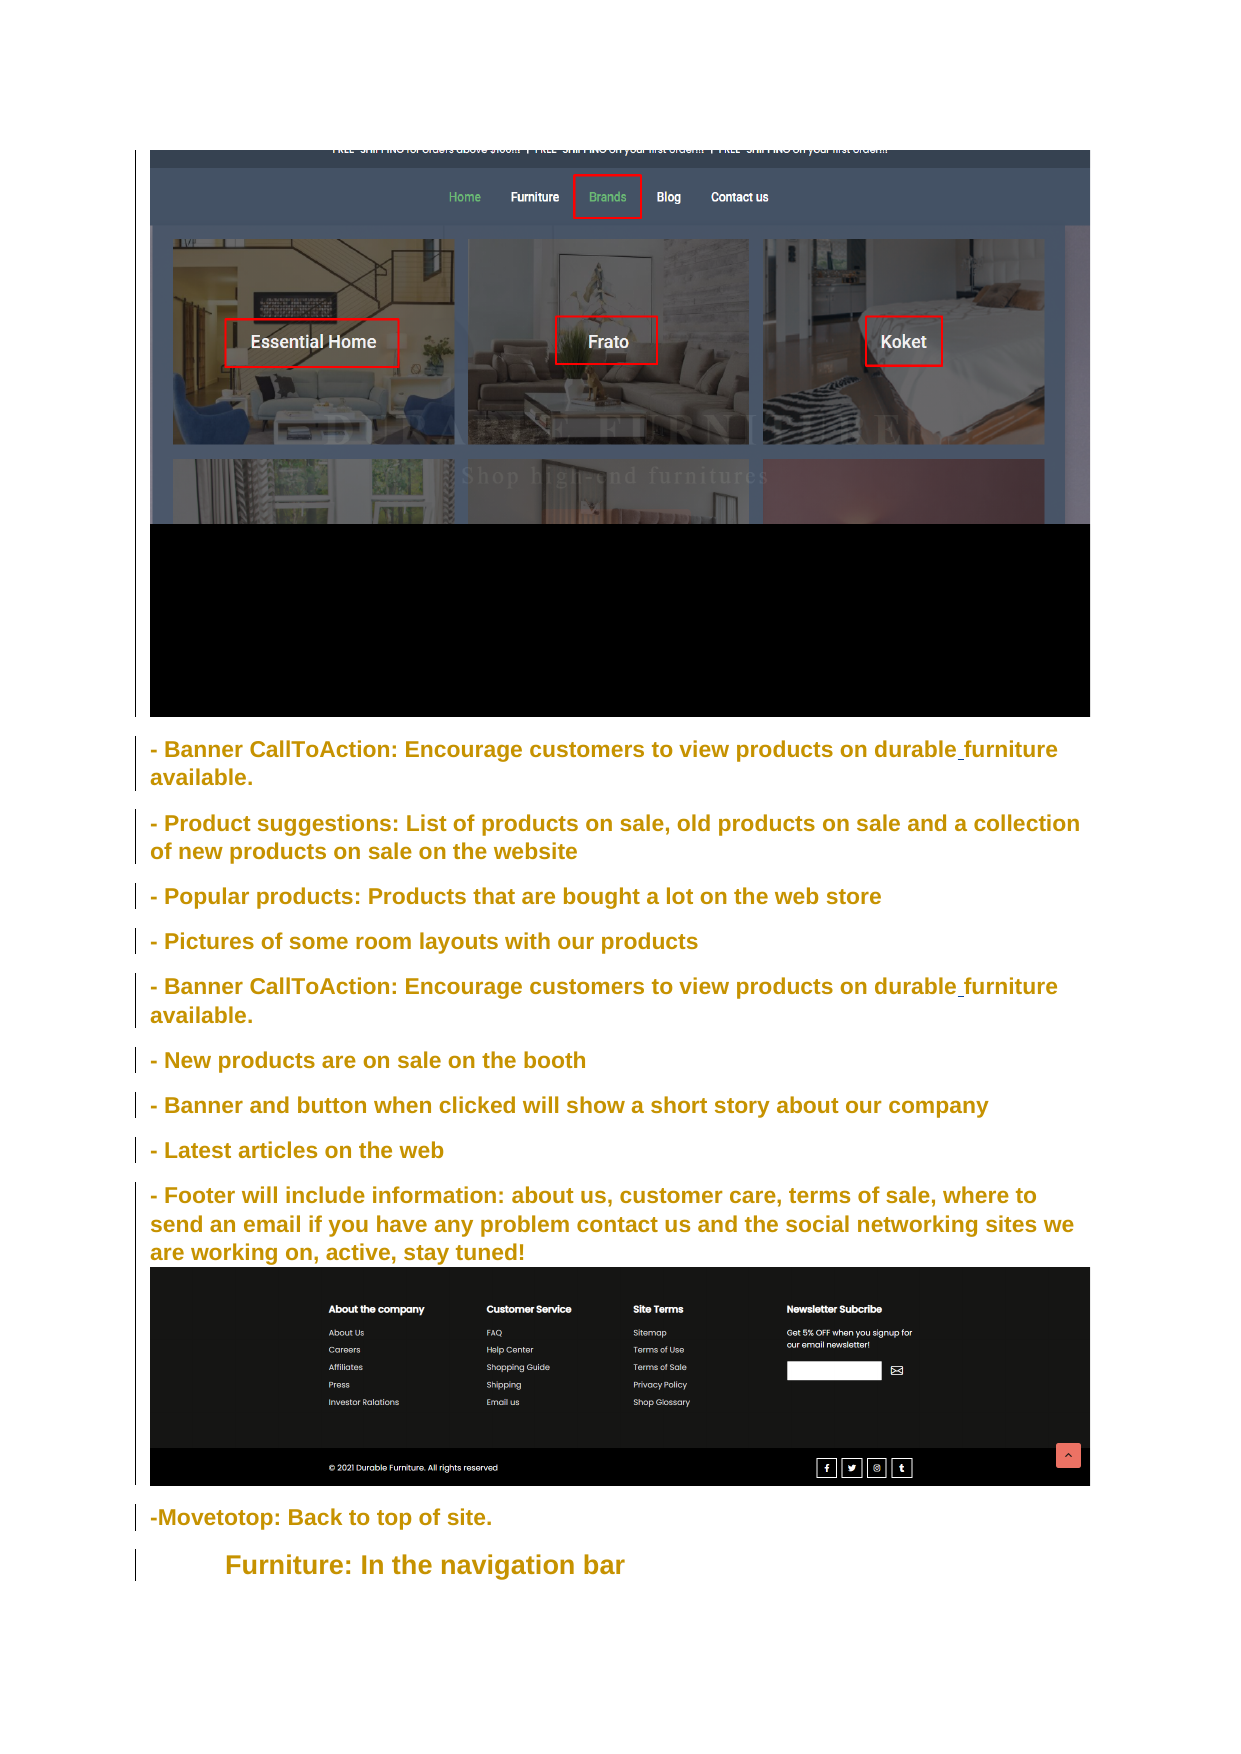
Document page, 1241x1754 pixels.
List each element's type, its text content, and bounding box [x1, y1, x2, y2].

list Furniture: In the navigation bar [225, 1549, 1090, 1581]
text - Banner and button when clicked will show a short story about our company [150, 1092, 1090, 1118]
text - New products are on sale on the booth [150, 1047, 1090, 1073]
text - Banner CallToAction: Encourage customers to view products on durablefurniture available. [150, 736, 1090, 791]
text -Movetotop: Back to top of site. [150, 1504, 1090, 1531]
picture [150, 1267, 1091, 1486]
text - Footer will include information: about us, customer care, terms of sale, where to send an email if you have any problem contact us and the social networking sites we are working on, active, stay tuned! [150, 1182, 1090, 1267]
text - Product suggestions: List of products on sale, old products on sale and a collection of new products on sale on the website [150, 809, 1090, 864]
picture [150, 150, 1091, 717]
text - Banner CallToAction: Encourage customers to view products on durablefurniture available. [150, 973, 1090, 1028]
text - Popular products: Products that are bought a lot on the web store [150, 883, 1090, 909]
text - Pictures of some room layouts with our products [150, 928, 1090, 954]
text - Latest articles on the web [150, 1137, 1090, 1163]
